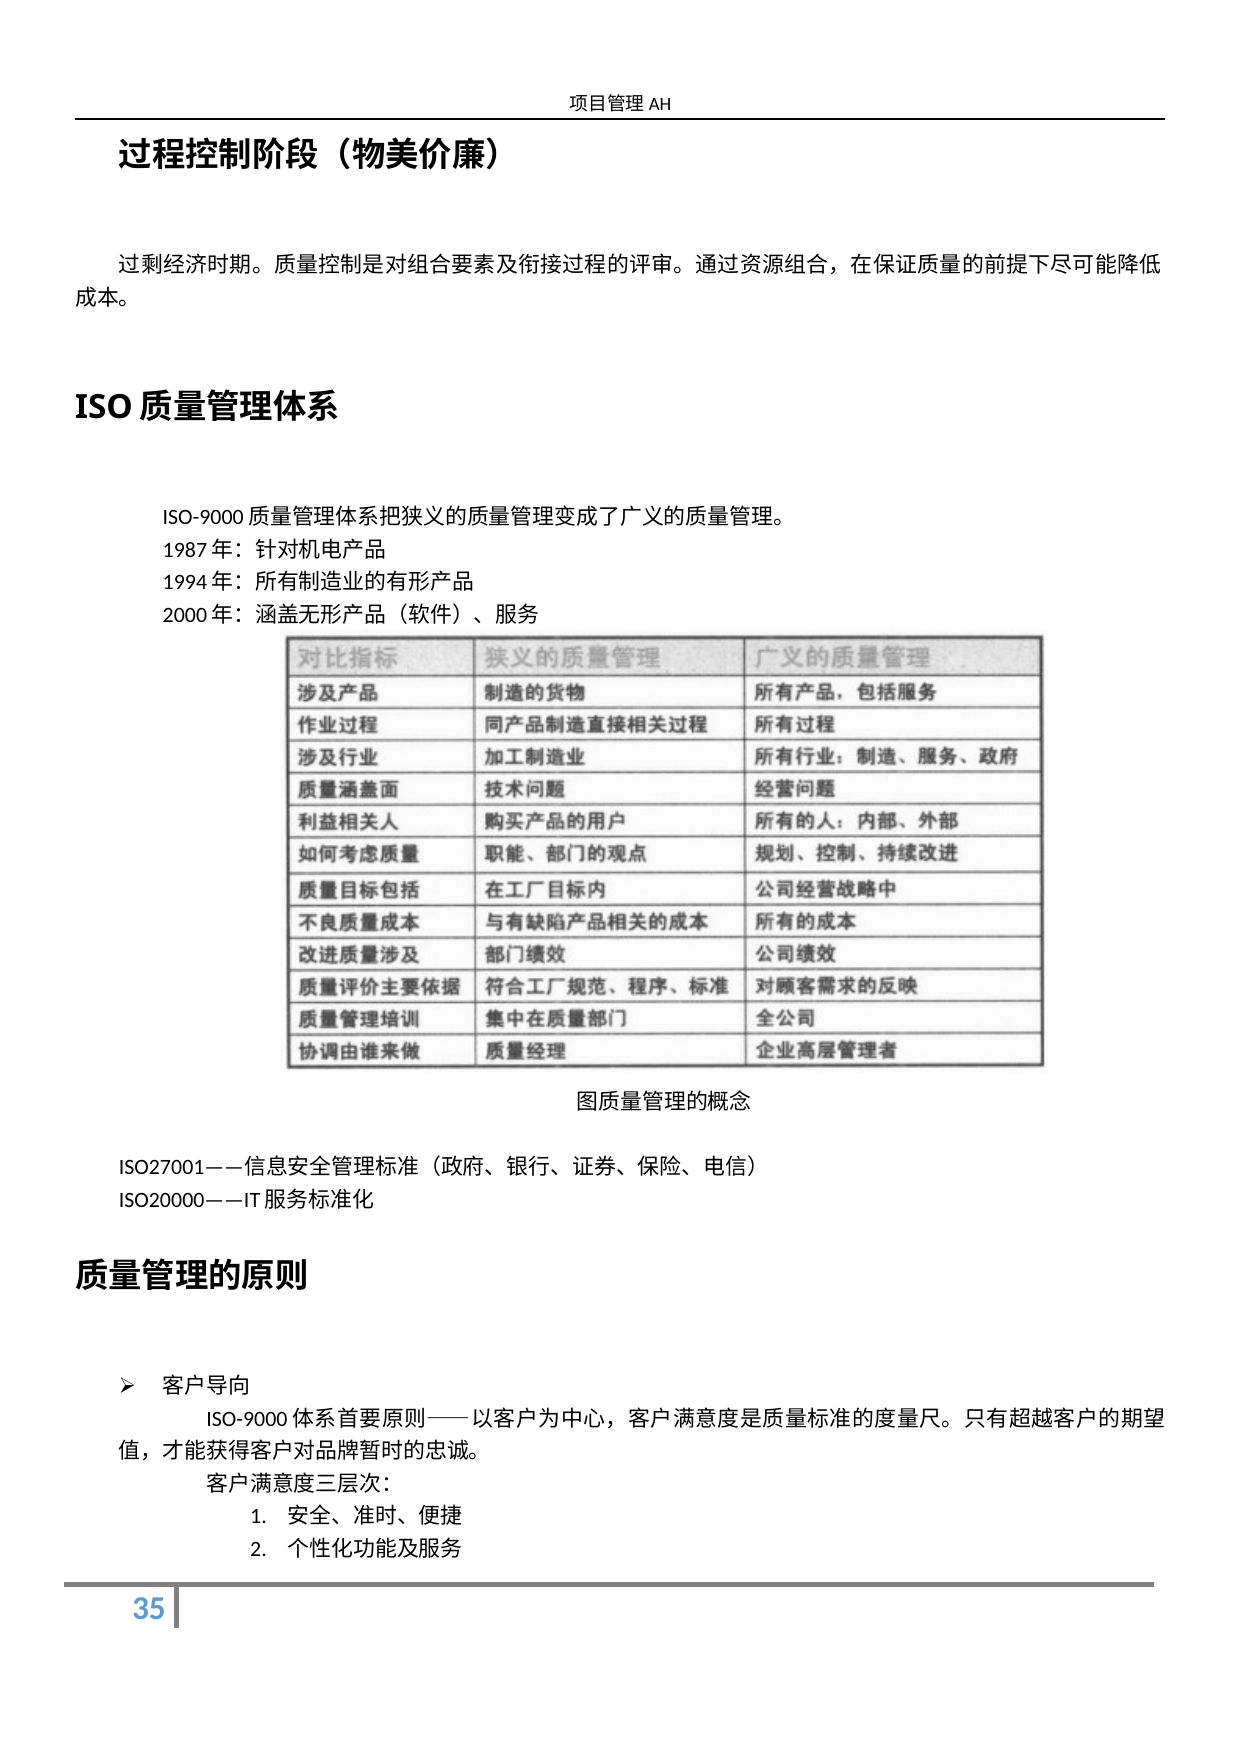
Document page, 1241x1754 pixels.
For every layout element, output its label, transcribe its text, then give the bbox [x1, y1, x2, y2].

list 1994年：所有制造业的有形产品 [119, 564, 1165, 596]
list ISO27001——信息安全管理标准（政府、银行、证券、保险、电信） [75, 1149, 1165, 1181]
subtitle 过程控制阶段（物美价廉） [75, 120, 1165, 184]
list 客户满意度三层次： [119, 1466, 1165, 1498]
list ISO-9000体系首要原则——以客户为中心，客户满意度是质量标准的度量尺。只有超越客户的期望值，才能获得客户对品牌暂时的忠诚。 [119, 1401, 1165, 1466]
subtitle ISO质量管理体系 [75, 371, 1165, 436]
list ISO-9000质量管理体系把狭义的质量管理变成了广义的质量管理。 [119, 499, 1165, 531]
list 客户导向 [119, 1368, 1165, 1401]
list ISO20000——IT服务标准化 [75, 1181, 1165, 1214]
text 过剩经济时期。质量控制是对组合要素及衔接过程的评审。通过资源组合，在保证质量的前提下尽可能降低成本。 [75, 247, 1165, 312]
picture [279, 628, 1049, 1074]
list 安全、准时、便捷 [250, 1498, 1165, 1531]
list 图质量管理的概念 [119, 1084, 1165, 1116]
subtitle 质量管理的原则 [75, 1241, 1165, 1306]
list 1987年：针对机电产品 [119, 531, 1165, 564]
list 2000年：涵盖无形产品（软件）、服务 [119, 596, 1165, 629]
list 个性化功能及服务 [250, 1531, 1165, 1563]
